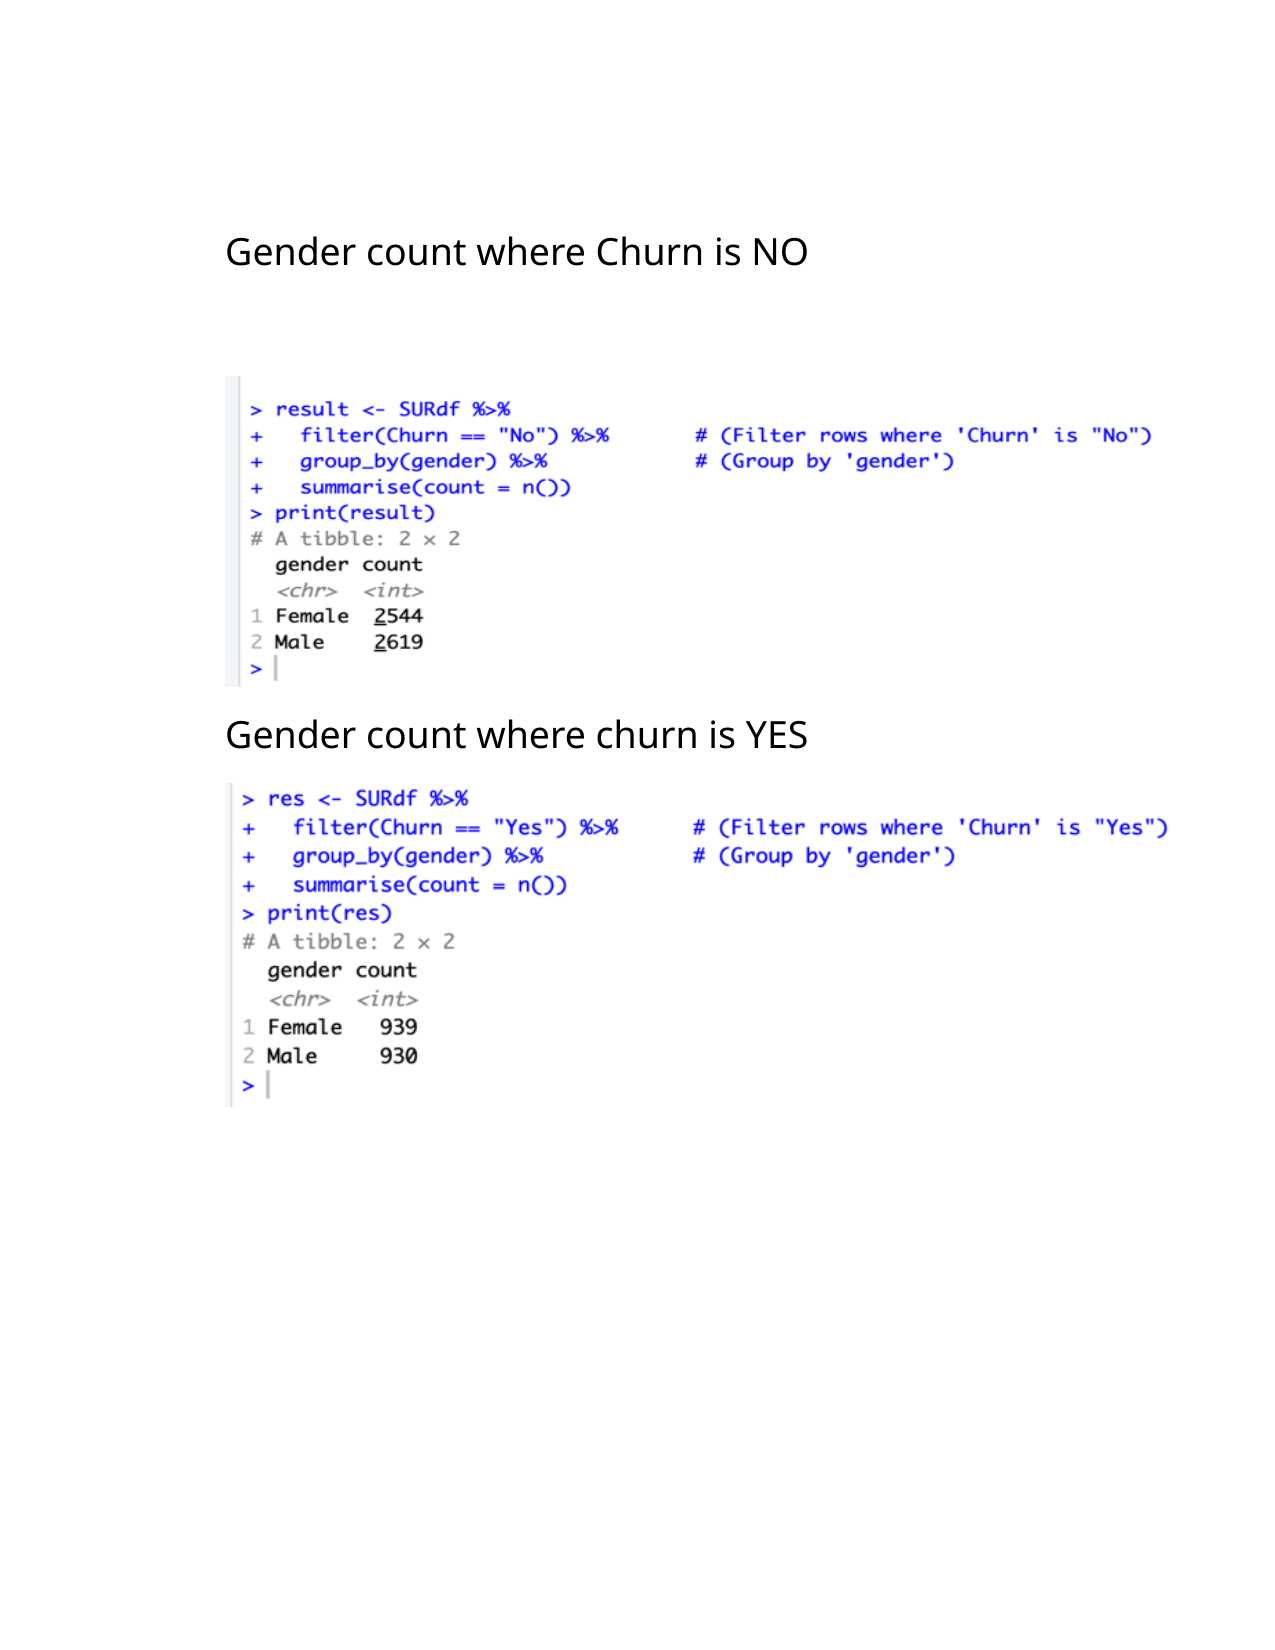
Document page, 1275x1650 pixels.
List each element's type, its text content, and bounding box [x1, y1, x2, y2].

picture [225, 376, 1185, 687]
text Gender count where churn is YES [225, 708, 1125, 759]
picture [225, 783, 1185, 1107]
text Gender count where Churn is NO [225, 225, 1125, 276]
